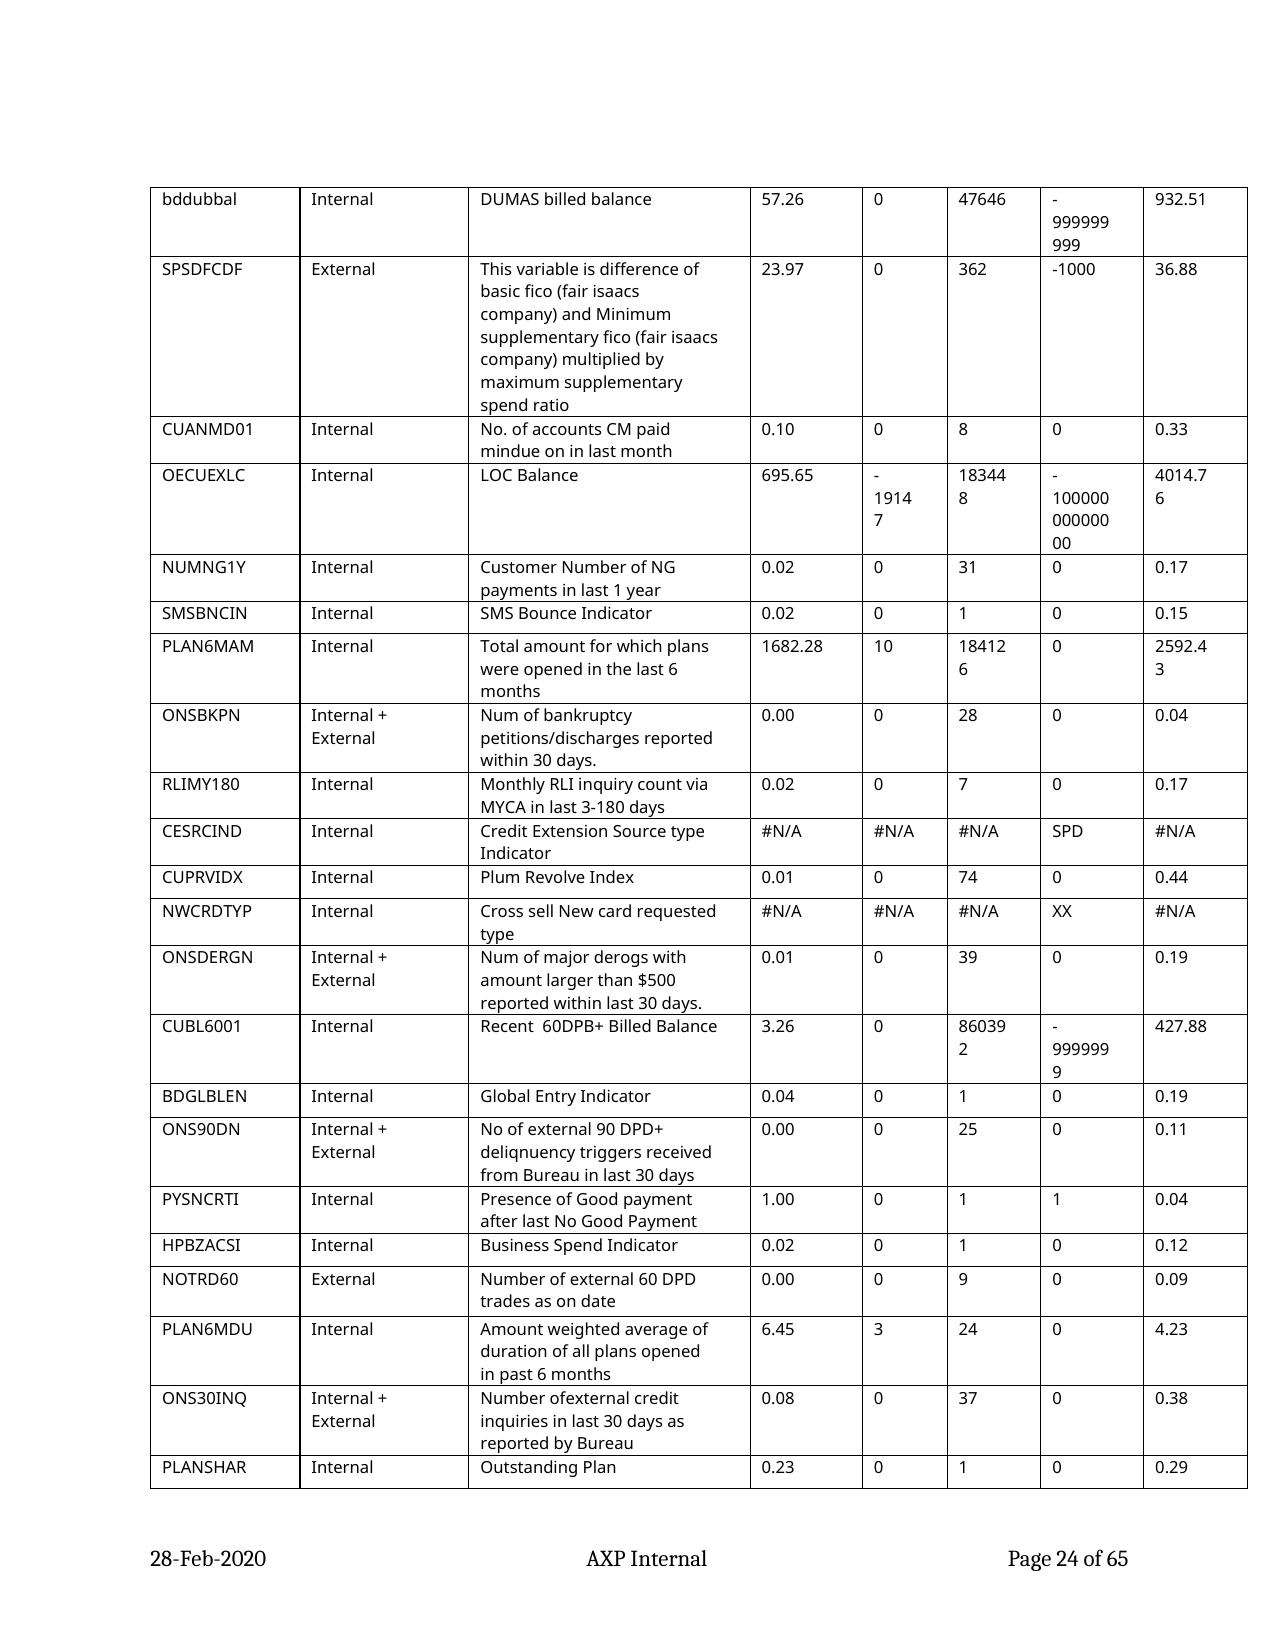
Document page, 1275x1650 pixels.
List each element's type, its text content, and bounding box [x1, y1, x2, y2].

table_cell 0.44 [1144, 866, 1247, 898]
table_cell Monthly RLI inquiry count via MYCA in last 3-180 days [469, 773, 750, 818]
table_cell 0.02 [751, 773, 862, 818]
table_cell XX [1041, 899, 1143, 945]
table_cell CESRCIND [151, 819, 299, 864]
table_cell Internal [301, 1015, 468, 1083]
table_cell 36.88 [1144, 257, 1247, 416]
table_cell 37 [948, 1386, 1040, 1454]
table_cell Amount weighted average of duration of all plans opened in past 6 months [469, 1317, 750, 1385]
table_cell 0 [863, 1386, 947, 1454]
table_cell 0.02 [751, 1234, 862, 1266]
table_cell Internal [301, 417, 468, 462]
table_cell 1 [948, 1234, 1040, 1266]
table_cell 31 [948, 555, 1040, 601]
table_cell 0 [863, 866, 947, 898]
table_cell Number of external 60 DPD trades as on date [469, 1267, 750, 1316]
table_cell DUMAS billed balance [469, 188, 750, 256]
table_cell 0 [1041, 1118, 1143, 1186]
table_cell 0 [1041, 773, 1143, 818]
table_cell 0 [1041, 1267, 1143, 1316]
table_cell 1 [948, 1084, 1040, 1117]
table_cell SMS Bounce Indicator [469, 602, 750, 633]
table_cell NOTRD60 [151, 1267, 299, 1316]
table_cell 0.33 [1144, 417, 1247, 462]
table_cell 0.00 [751, 704, 862, 772]
table_cell No of external 90 DPD+ deliqnuency triggers received from Bureau in last 30 days [469, 1118, 750, 1186]
table_cell 0 [1041, 417, 1143, 462]
table_cell 25 [948, 1118, 1040, 1186]
table_cell 0.38 [1144, 1386, 1247, 1454]
table_cell 1 [1041, 1187, 1143, 1232]
table_cell 39 [948, 946, 1040, 1014]
table_cell 0 [1041, 1084, 1143, 1117]
table_cell 2592.43 [1144, 634, 1247, 702]
table_cell 0 [863, 1456, 947, 1488]
table_cell 0.15 [1144, 602, 1247, 633]
table_cell 0 [863, 1084, 947, 1117]
table_cell 0 [863, 188, 947, 256]
table_cell 362 [948, 257, 1040, 416]
table_cell SPD [1041, 819, 1143, 864]
table_cell 0 [1041, 634, 1143, 702]
table_cell CUBL6001 [151, 1015, 299, 1083]
table_cell No. of accounts CM paid mindue on in last month [469, 417, 750, 462]
table_cell 427.88 [1144, 1015, 1247, 1083]
table_cell 860392 [948, 1015, 1040, 1083]
table_cell #N/A [948, 819, 1040, 864]
table_cell 1 [948, 1187, 1040, 1232]
table_cell 0 [1041, 946, 1143, 1014]
table_cell PLANSHAR [151, 1456, 299, 1488]
table_cell LOC Balance [469, 464, 750, 554]
table_cell 0.04 [1144, 1187, 1247, 1232]
table_cell -999999999 [1041, 188, 1143, 256]
table_cell 0 [863, 417, 947, 462]
table_cell 0 [863, 555, 947, 601]
table_cell ONSBKPN [151, 704, 299, 772]
table_cell #N/A [751, 819, 862, 864]
table_cell 0.04 [751, 1084, 862, 1117]
table_cell 0.02 [751, 602, 862, 633]
table_cell 932.51 [1144, 188, 1247, 256]
table_cell 695.65 [751, 464, 862, 554]
table_cell 0.09 [1144, 1267, 1247, 1316]
table_cell 10 [863, 634, 947, 702]
table_cell 0.19 [1144, 1084, 1247, 1117]
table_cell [469, 1456, 750, 1488]
table_cell 0.00 [751, 1118, 862, 1186]
table_cell -1000 [1041, 257, 1143, 416]
table_cell NUMNG1Y [151, 555, 299, 601]
table_cell Internal [301, 773, 468, 818]
table_cell HPBZACSI [151, 1234, 299, 1266]
table_cell 0.00 [751, 1267, 862, 1316]
table_cell 9 [948, 1267, 1040, 1316]
table_cell 1.00 [751, 1187, 862, 1232]
table_cell 0 [863, 1187, 947, 1232]
table_cell Num of major derogs with amount larger than $500 reported within last 30 days. [469, 946, 750, 1014]
table_cell PYSNCRTI [151, 1187, 299, 1232]
table_cell 4.23 [1144, 1317, 1247, 1385]
table_cell #N/A [863, 819, 947, 864]
table_cell Internal [301, 602, 468, 633]
table_cell SPSDFCDF [151, 257, 299, 416]
table_cell Cross sell New card requested type [469, 899, 750, 945]
table_cell Plum Revolve Index [469, 866, 750, 898]
table_cell 0.11 [1144, 1118, 1247, 1186]
table_cell 0.04 [1144, 704, 1247, 772]
table_cell #N/A [863, 899, 947, 945]
table_cell SMSBNCIN [151, 602, 299, 633]
table_cell 0 [1041, 866, 1143, 898]
table_cell ONSDERGN [151, 946, 299, 1014]
table_cell Internal [301, 1456, 468, 1488]
table_cell This variable is difference of basic fico (fair isaacs company) and Minimum supplementary fico (fair isaacs company) multiplied by maximum supplementary spend ratio [469, 257, 750, 416]
table_cell #N/A [1144, 819, 1247, 864]
table_cell Internal [301, 866, 468, 898]
table_cell 0 [1041, 1386, 1143, 1454]
table_cell Internal [301, 1187, 468, 1232]
table_cell 0 [1041, 1456, 1143, 1488]
table_cell Internal [301, 634, 468, 702]
table_cell Number ofexternal credit inquiries in last 30 days as reported by Bureau [469, 1386, 750, 1454]
table_cell 0.19 [1144, 946, 1247, 1014]
table_cell -19147 [863, 464, 947, 554]
table_cell 47646 [948, 188, 1040, 256]
table_cell 0 [863, 1015, 947, 1083]
table_cell 1 [948, 602, 1040, 633]
table_cell 74 [948, 866, 1040, 898]
table_cell 0.23 [751, 1456, 862, 1488]
table_cell 0 [863, 602, 947, 633]
table_cell 0 [863, 1118, 947, 1186]
table_cell #N/A [751, 899, 862, 945]
table_cell 0.08 [751, 1386, 862, 1454]
table_cell External [301, 1267, 468, 1316]
table_cell 28 [948, 704, 1040, 772]
table_cell Internal [301, 899, 468, 945]
table_cell NWCRDTYP [151, 899, 299, 945]
table_cell Global Entry Indicator [469, 1084, 750, 1117]
table_cell Internal + External [301, 946, 468, 1014]
table_cell Internal [301, 1234, 468, 1266]
table_cell PLAN6MDU [151, 1317, 299, 1385]
table_cell 0.29 [1144, 1456, 1247, 1488]
table_cell OECUEXLC [151, 464, 299, 554]
table_cell 0 [1041, 704, 1143, 772]
table_cell Internal [301, 819, 468, 864]
table_cell 0 [863, 704, 947, 772]
table_cell 6.45 [751, 1317, 862, 1385]
table_cell PLAN6MAM [151, 634, 299, 702]
table_cell ONS90DN [151, 1118, 299, 1186]
table_cell 24 [948, 1317, 1040, 1385]
table_cell 0.12 [1144, 1234, 1247, 1266]
table_cell ONS30INQ [151, 1386, 299, 1454]
table_cell 0.10 [751, 417, 862, 462]
table_cell CUPRVIDX [151, 866, 299, 898]
table_cell 0.17 [1144, 555, 1247, 601]
table_cell 7 [948, 773, 1040, 818]
table_cell Internal + External [301, 704, 468, 772]
table_cell Internal [301, 188, 468, 256]
table_cell Internal [301, 1084, 468, 1117]
table_cell 183448 [948, 464, 1040, 554]
table_cell Internal + External [301, 1118, 468, 1186]
table_cell External [301, 257, 468, 416]
table_cell 1 [948, 1456, 1040, 1488]
table_cell 57.26 [751, 188, 862, 256]
table_cell 0 [1041, 602, 1143, 633]
table_cell Total amount for which plans were opened in the last 6 months [469, 634, 750, 702]
table_cell 184126 [948, 634, 1040, 702]
table_cell RLIMY180 [151, 773, 299, 818]
table_cell 0 [1041, 1234, 1143, 1266]
table_cell 23.97 [751, 257, 862, 416]
table_cell 0.17 [1144, 773, 1247, 818]
table_cell CUANMD01 [151, 417, 299, 462]
table_cell -10000000000000 [1041, 464, 1143, 554]
table_cell Internal + External [301, 1386, 468, 1454]
table_cell Credit Extension Source type Indicator [469, 819, 750, 864]
table_cell -9999999 [1041, 1015, 1143, 1083]
table_cell #N/A [948, 899, 1040, 945]
table_cell Num of bankruptcy petitions/discharges reported within 30 days. [469, 704, 750, 772]
table_cell 0 [863, 1267, 947, 1316]
table_cell 0.02 [751, 555, 862, 601]
table_cell 0 [1041, 1317, 1143, 1385]
table_cell bddubbal [151, 188, 299, 256]
table_cell 0.01 [751, 866, 862, 898]
table_cell Business Spend Indicator [469, 1234, 750, 1266]
table_cell BDGLBLEN [151, 1084, 299, 1117]
table_cell #N/A [1144, 899, 1247, 945]
table_cell Recent 60DPB+ Billed Balance [469, 1015, 750, 1083]
table_cell 3 [863, 1317, 947, 1385]
table_cell 0 [863, 1234, 947, 1266]
table_cell 0 [863, 773, 947, 818]
table_cell 3.26 [751, 1015, 862, 1083]
table_cell Internal [301, 555, 468, 601]
table_cell 0 [1041, 555, 1143, 601]
table_cell Presence of Good payment after last No Good Payment [469, 1187, 750, 1232]
table_cell Internal [301, 1317, 468, 1385]
table_cell 1682.28 [751, 634, 862, 702]
table_cell 4014.76 [1144, 464, 1247, 554]
table_cell 8 [948, 417, 1040, 462]
table_cell 0.01 [751, 946, 862, 1014]
table_cell 0 [863, 946, 947, 1014]
table_cell 0 [863, 257, 947, 416]
table_cell Internal [301, 464, 468, 554]
table_cell Customer Number of NG payments in last 1 year [469, 555, 750, 601]
